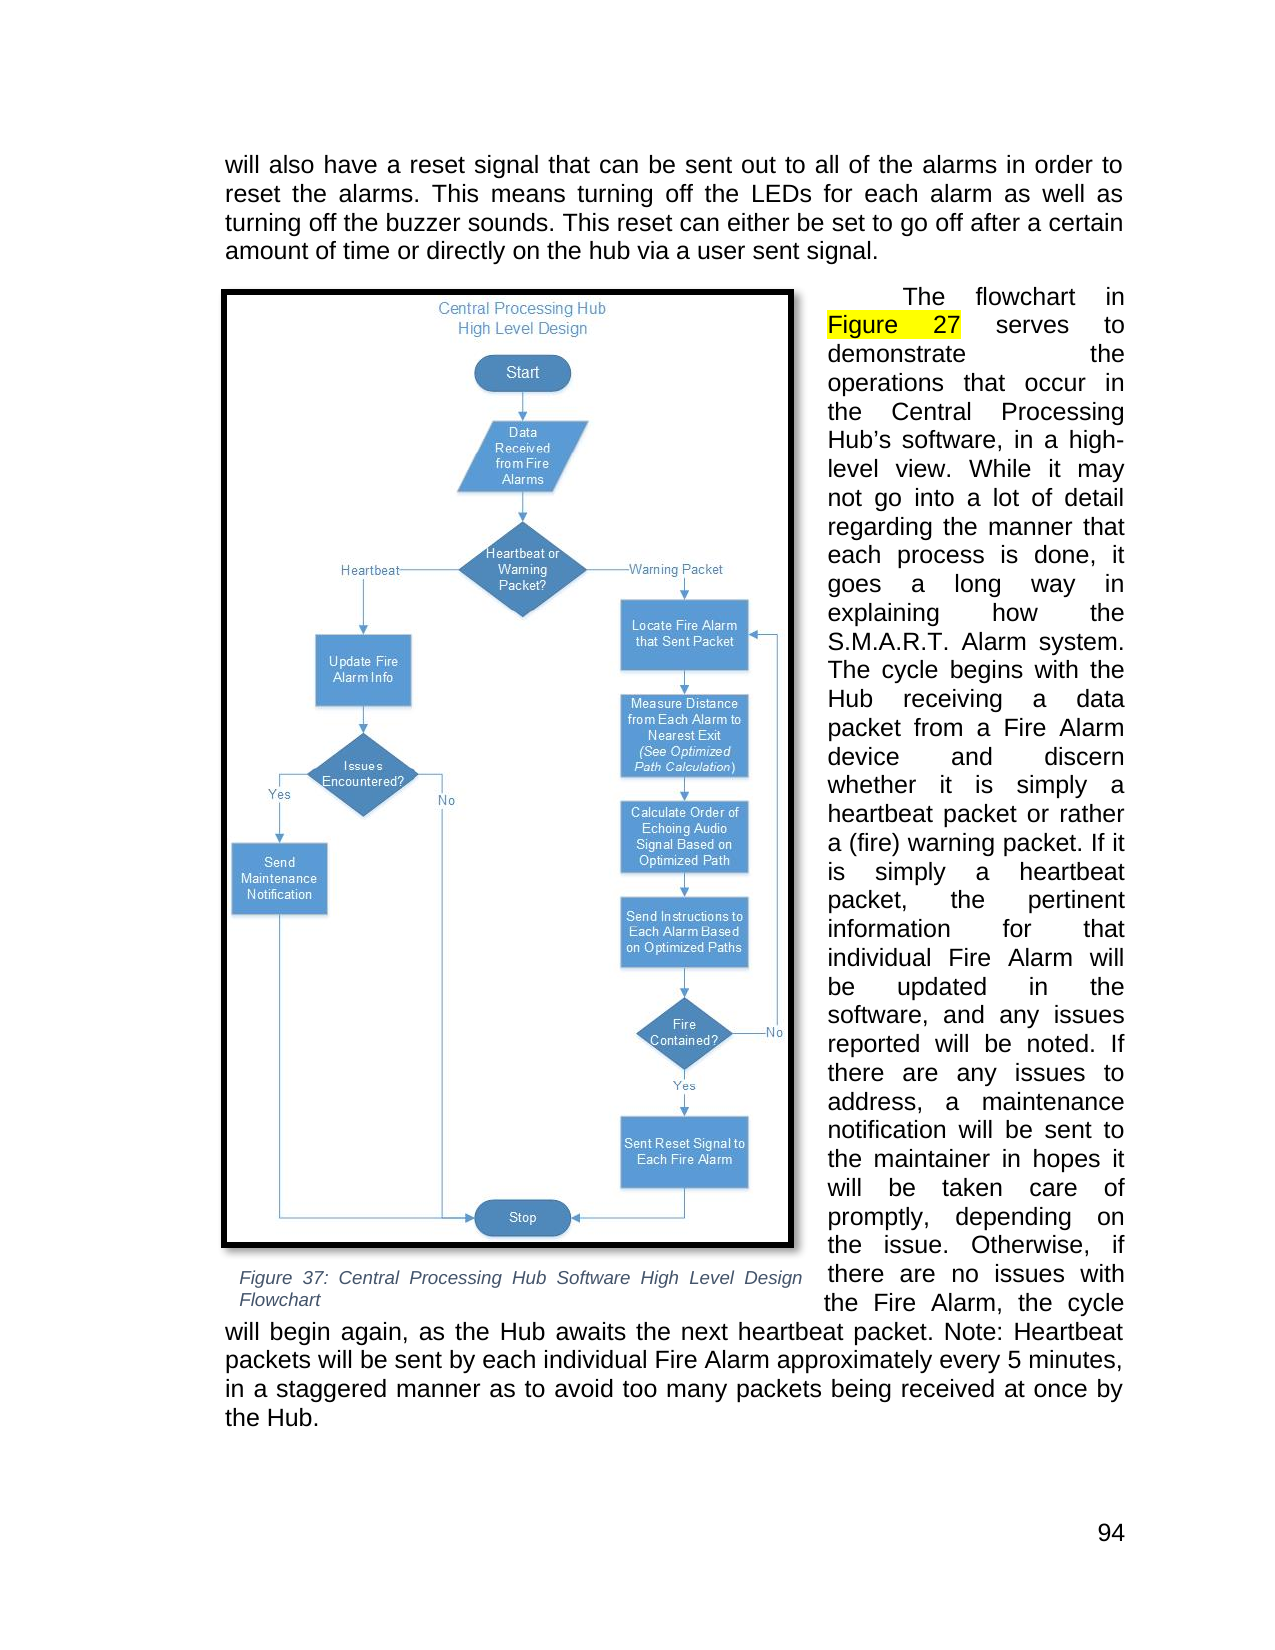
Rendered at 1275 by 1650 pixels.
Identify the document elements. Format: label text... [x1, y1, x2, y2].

picture [227, 295, 788, 1242]
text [225, 150, 1125, 265]
